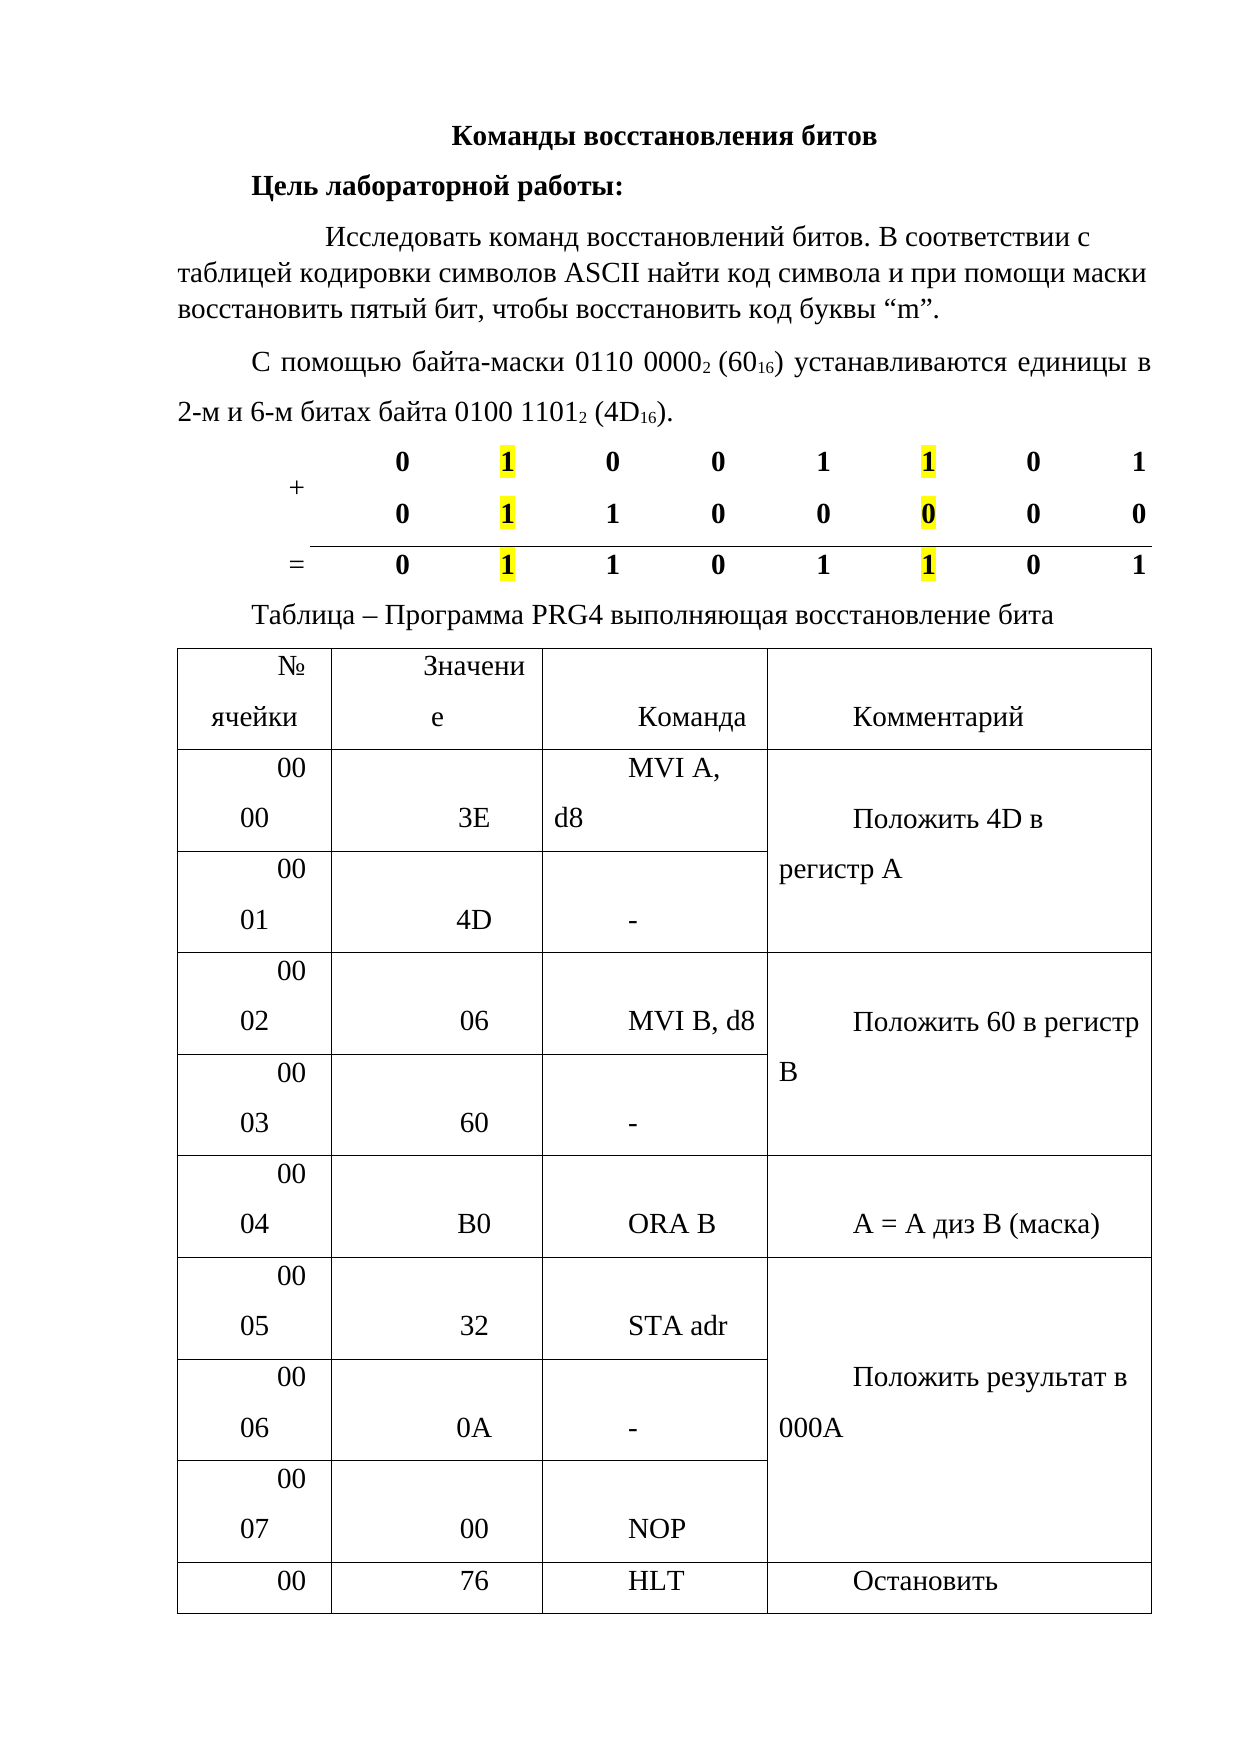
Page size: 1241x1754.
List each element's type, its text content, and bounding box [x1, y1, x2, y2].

table_header Команда [543, 649, 767, 749]
table_header 0 [626, 445, 731, 495]
table_cell 0 [941, 547, 1046, 597]
table_cell Положить результат в 000A [768, 1258, 1151, 1562]
table_cell 0A [332, 1360, 542, 1460]
table_cell ORA B [543, 1156, 767, 1257]
table_cell B0 [332, 1156, 542, 1257]
table_header Комментарий [768, 649, 1151, 749]
table_cell 1 [520, 495, 626, 546]
table_cell 0002 [178, 953, 331, 1054]
table_cell 0 [310, 495, 415, 546]
table_cell 0 [836, 495, 941, 546]
table_header 0 [520, 445, 626, 495]
table_cell HLT [543, 1563, 767, 1613]
table_cell 1 [415, 495, 520, 546]
table_cell MVI A, d8 [543, 750, 767, 851]
table_cell 0 [731, 495, 836, 546]
table_header 1 [731, 445, 836, 495]
text Таблица – Программа PRG4 выполняющая восстановление бита [177, 597, 1152, 631]
table_cell 0 [626, 495, 731, 546]
table_cell 1 [836, 547, 941, 597]
subtitle Команды восстановления битов [177, 118, 1152, 152]
table_header 1 [415, 445, 520, 495]
table_cell - [543, 1360, 767, 1460]
table_cell Положить 60 в регистр B [768, 953, 1151, 1155]
table_cell 1 [1046, 547, 1152, 597]
table_cell 76 [332, 1563, 542, 1613]
table_header № ячейки [178, 649, 331, 749]
table_cell 0001 [178, 852, 331, 952]
text С помощью байта-маски 0110 00002 (6016) устанавливаются единицы в 2-м и 6-м битах байта 0100 11012 (4D16). [177, 344, 1152, 428]
table_cell 3E [332, 750, 542, 851]
table_cell 0007 [178, 1461, 331, 1562]
table_cell 0000 [178, 750, 331, 851]
table_cell NOP [543, 1461, 767, 1562]
table_cell 1 [520, 547, 626, 597]
table_cell 4D [332, 852, 542, 952]
table_header 1 [836, 445, 941, 495]
table_cell STA adr [543, 1258, 767, 1358]
table_cell MVI B, d8 [543, 953, 767, 1054]
table_cell 06 [332, 953, 542, 1054]
table_cell 0004 [178, 1156, 331, 1257]
table_header 1 [1046, 445, 1152, 495]
table_header 0 [941, 445, 1046, 495]
table_cell - [543, 852, 767, 952]
table_cell 1 [731, 547, 836, 597]
table_cell 32 [332, 1258, 542, 1358]
table_cell 0 [626, 547, 731, 597]
table_header + [203, 445, 310, 546]
table_cell 00 [332, 1461, 542, 1562]
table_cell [768, 1563, 1151, 1613]
table_cell - [543, 1055, 767, 1155]
table_cell 0005 [178, 1258, 331, 1358]
table_cell 0006 [178, 1360, 331, 1460]
table_cell 0003 [178, 1055, 331, 1155]
table_header 0 [310, 445, 415, 495]
table_header Значение [332, 649, 542, 749]
table_cell 0 [310, 547, 415, 597]
text Цель лабораторной работы: [177, 168, 1152, 202]
table_cell Положить 4D в регистр A [768, 750, 1151, 952]
table_cell 60 [332, 1055, 542, 1155]
table_cell 0 [1046, 495, 1152, 546]
table_cell = [203, 546, 310, 597]
table_cell 0 [941, 495, 1046, 546]
table_cell 0008 [178, 1563, 331, 1613]
text Исследовать команд восстановлений битов. В соответствии с таблицей кодировки символов ASCII найти код символа и при помощи маски восстановить пятый бит, чтобы восстановить код буквы “m”. [177, 219, 1152, 324]
table_cell A = A диз B (маска) [768, 1156, 1151, 1257]
table_cell 1 [415, 547, 520, 597]
